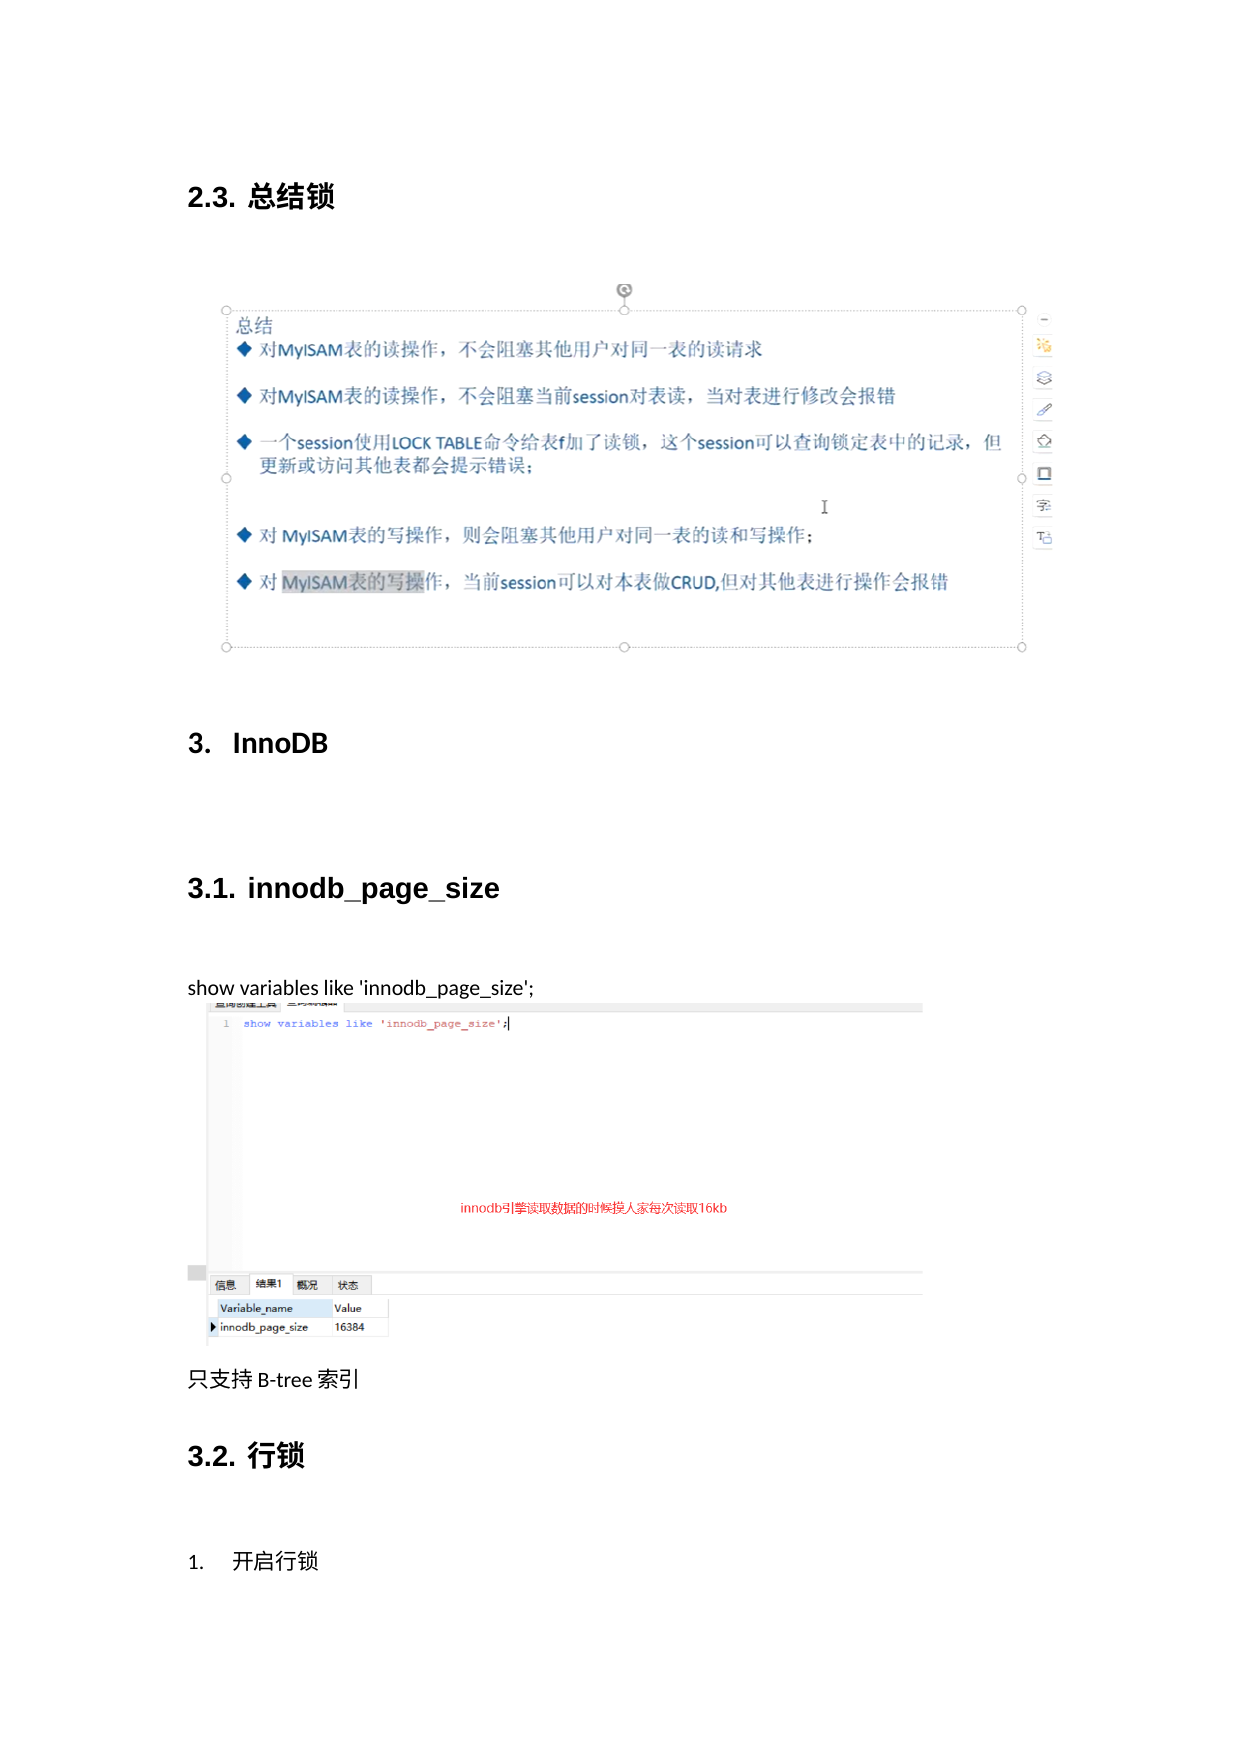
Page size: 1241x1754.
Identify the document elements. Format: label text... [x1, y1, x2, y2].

list 开启行锁 [187, 1551, 1053, 1583]
text show variables like 'innodb_page_size'; [187, 979, 1053, 1011]
subtitle 行锁 [187, 1428, 1053, 1493]
subtitle innodb_page_size [187, 863, 1053, 928]
text 只支持B-tree索引 [187, 1369, 1053, 1401]
picture [187, 284, 1053, 655]
subtitle InnoDB [187, 710, 1053, 775]
picture [187, 1011, 923, 1353]
subtitle 总结锁 [187, 162, 1053, 227]
